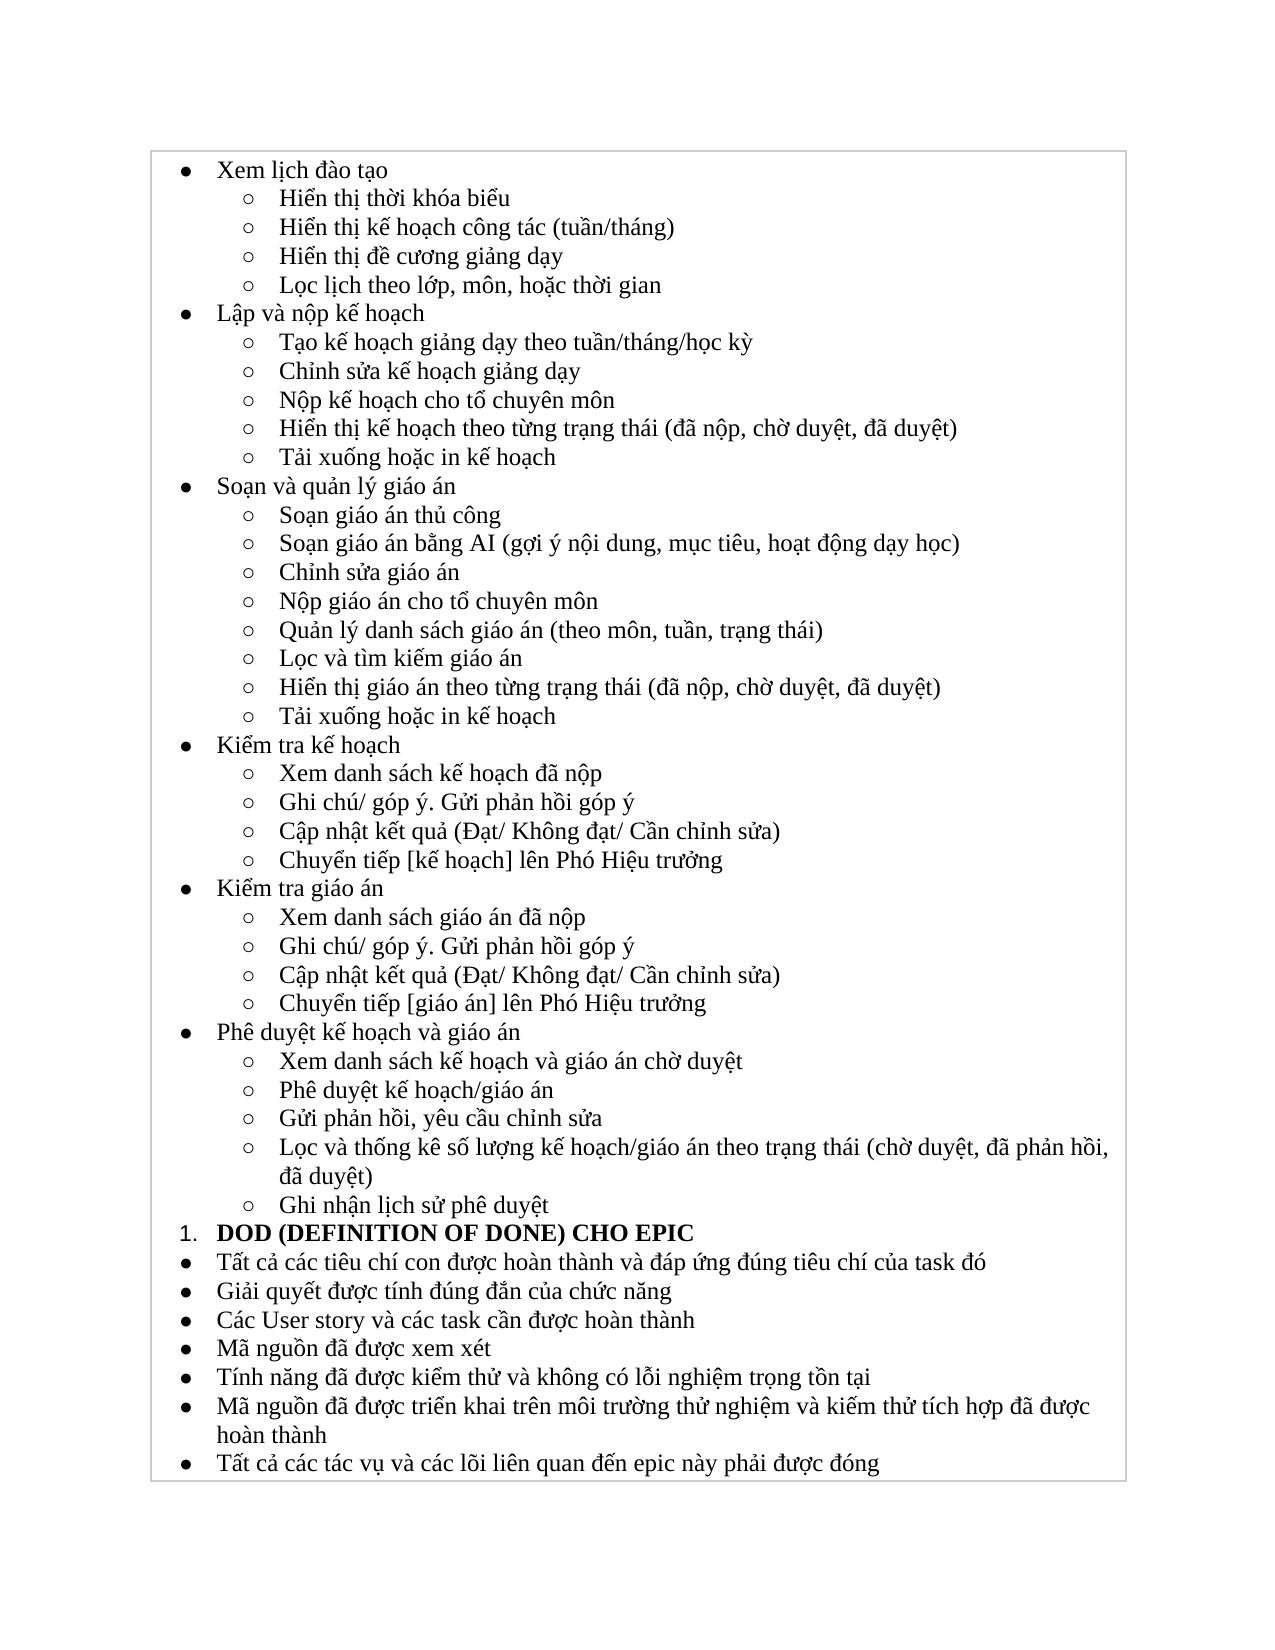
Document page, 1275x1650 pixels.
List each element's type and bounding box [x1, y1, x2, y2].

table_header [152, 152, 1125, 1480]
